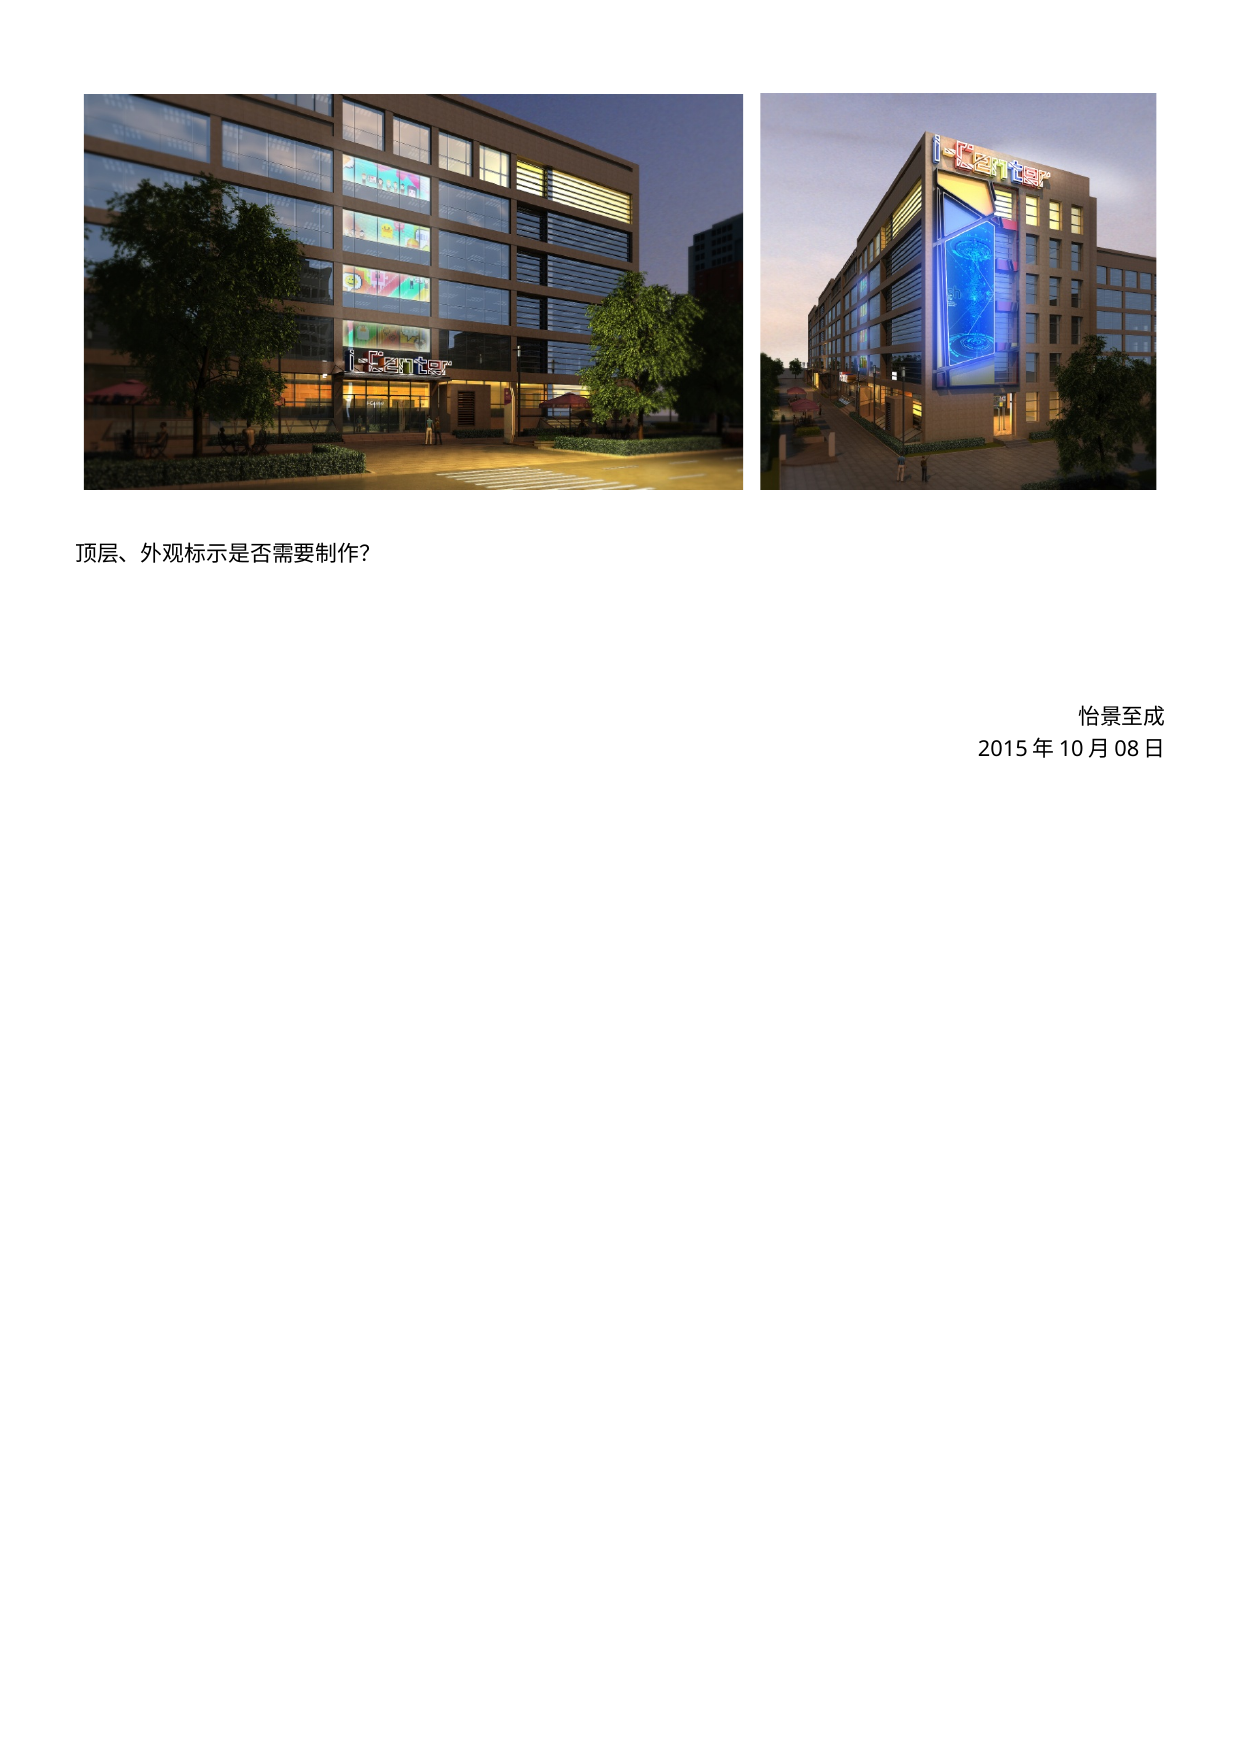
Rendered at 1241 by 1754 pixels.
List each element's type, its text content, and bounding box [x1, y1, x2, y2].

text 怡景至成 [75, 698, 1165, 731]
text 顶层、外观标示是否需要制作？ [75, 536, 1165, 568]
picture [760, 93, 1157, 490]
picture [83, 94, 744, 490]
text 2015年10月08日 [75, 731, 1165, 763]
